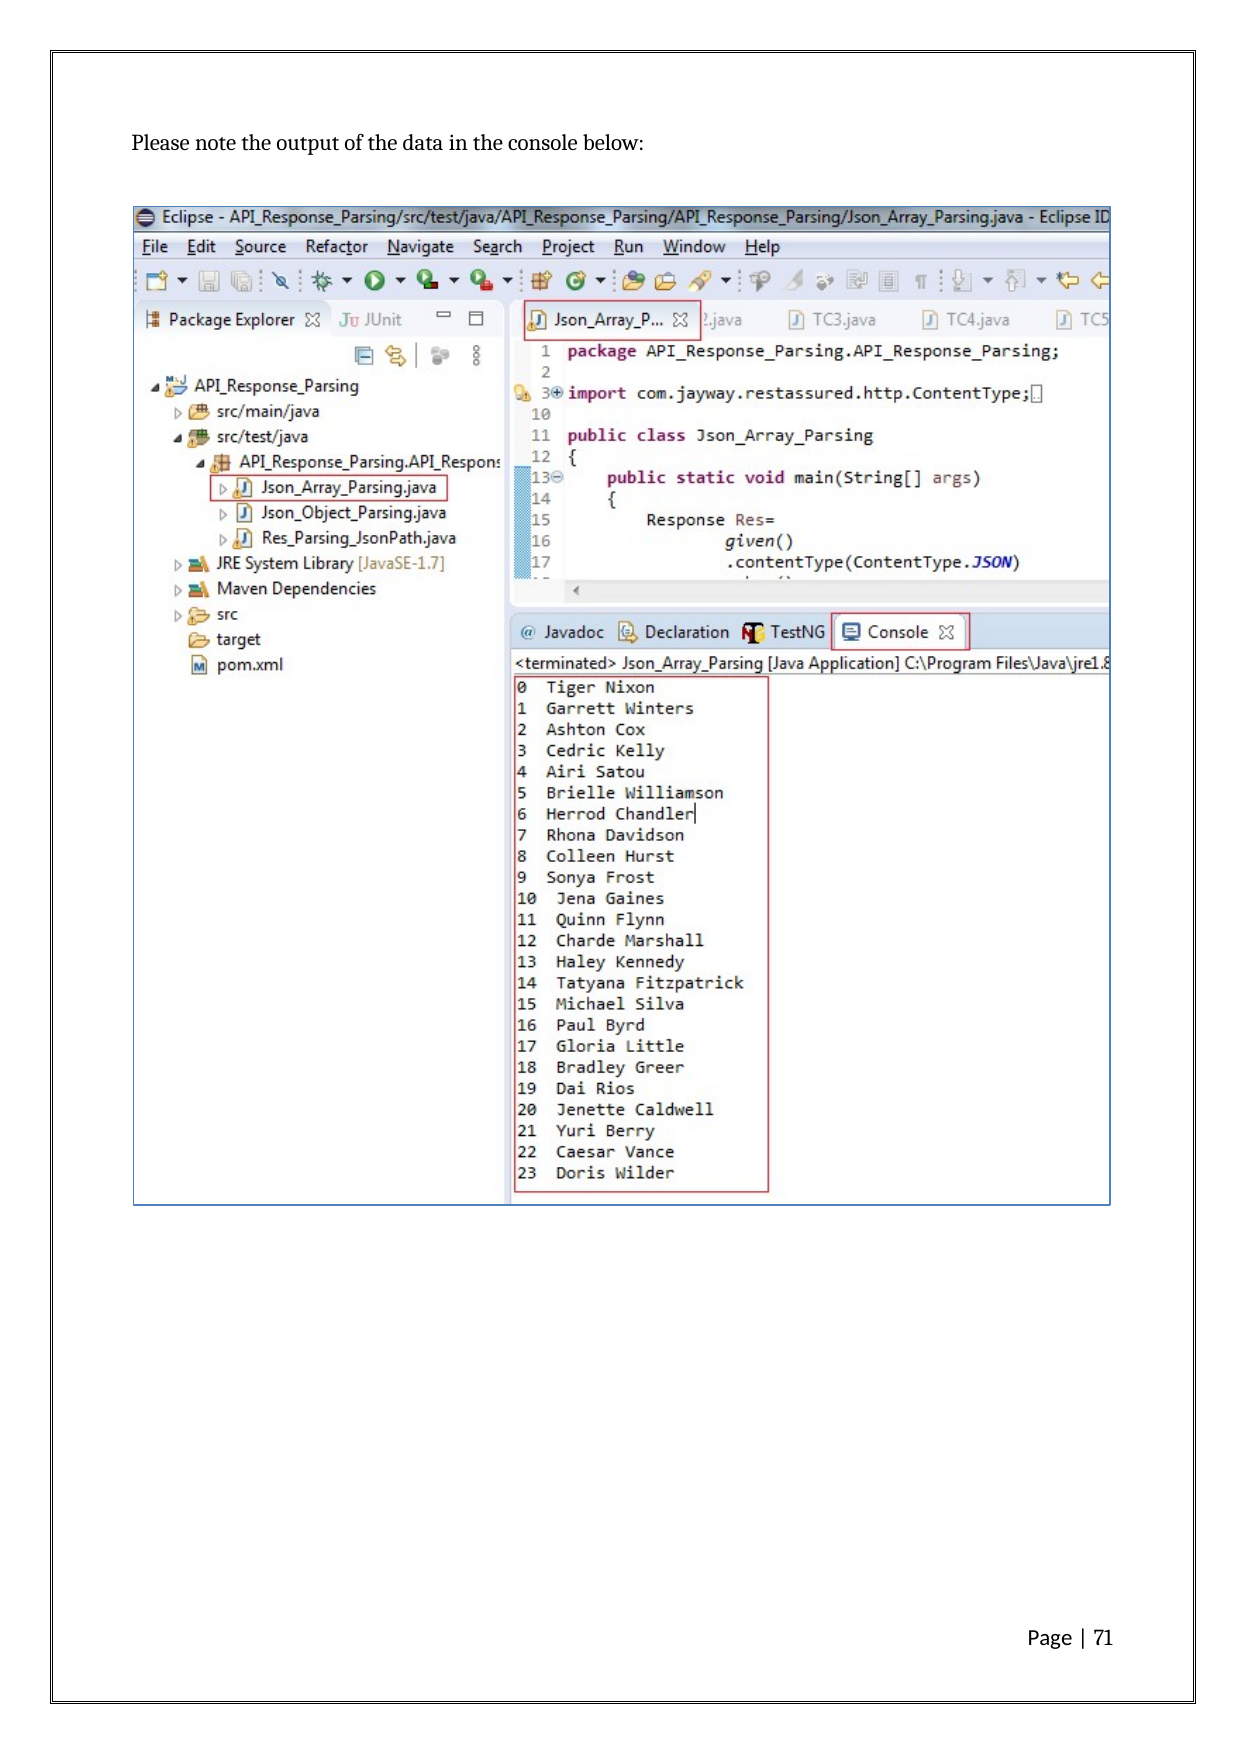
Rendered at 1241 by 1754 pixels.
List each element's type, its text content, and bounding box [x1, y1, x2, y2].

text Please note the output of the data in the console below: [131, 129, 1193, 156]
picture [134, 207, 1109, 1204]
